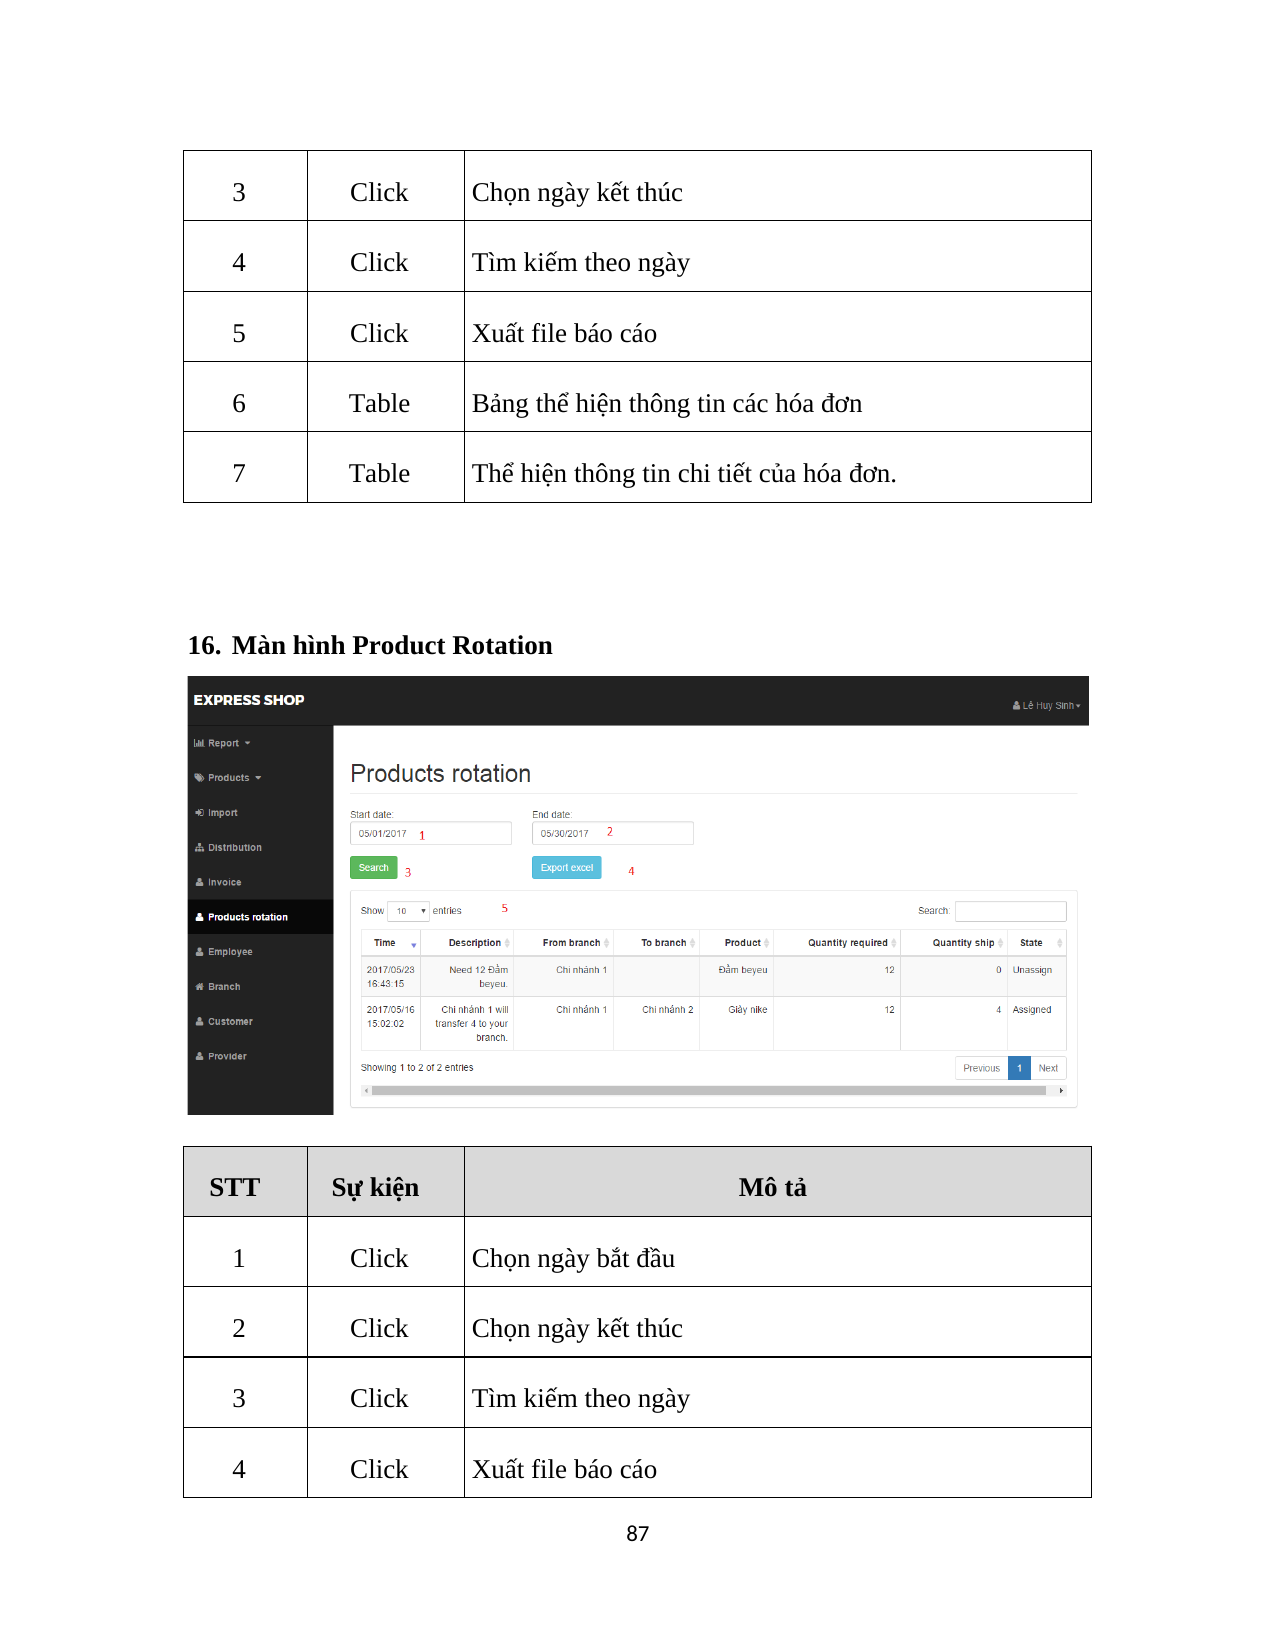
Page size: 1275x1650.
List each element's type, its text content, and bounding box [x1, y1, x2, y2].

table_cell Xuất file báo cáo [465, 292, 1091, 361]
table_cell Click [308, 221, 464, 291]
table_header Sự kiện [308, 1147, 464, 1216]
table_cell 3 [184, 151, 307, 220]
table_cell 5 [184, 292, 307, 361]
table_cell Click [308, 1287, 464, 1356]
table_cell 4 [184, 221, 307, 291]
table_cell 2 [184, 1287, 307, 1356]
table_cell 3 [184, 1358, 307, 1427]
table_cell Chọn ngày kết thúc [465, 151, 1091, 220]
table_cell Click [308, 1358, 464, 1427]
table_cell 7 [184, 432, 307, 502]
table_header Mô tả [465, 1147, 1091, 1216]
table_cell Table [308, 432, 464, 502]
table_cell Click [308, 1217, 464, 1286]
table_cell Click [308, 292, 464, 361]
list Màn hình Product Rotation [187, 629, 1125, 660]
table_cell Chọn ngày kết thúc [465, 1287, 1091, 1356]
table_cell Table [308, 362, 464, 431]
table_cell Xuất file báo cáo [465, 1428, 1091, 1497]
picture [187, 676, 1089, 1115]
table_cell Chọn ngày bắt đầu [465, 1217, 1091, 1286]
table_cell Click [308, 1428, 464, 1497]
table_cell 4 [184, 1428, 307, 1497]
table_cell Thể hiện thông tin chi tiết của hóa đơn. [465, 432, 1091, 502]
table_cell Bảng thể hiện thông tin các hóa đơn [465, 362, 1091, 431]
table_cell Click [308, 151, 464, 220]
table_cell Tìm kiếm theo ngày [465, 1358, 1091, 1427]
table_header STT [184, 1147, 307, 1216]
table_cell Tìm kiếm theo ngày [465, 221, 1091, 291]
table_cell 1 [184, 1217, 307, 1286]
table_cell 6 [184, 362, 307, 431]
